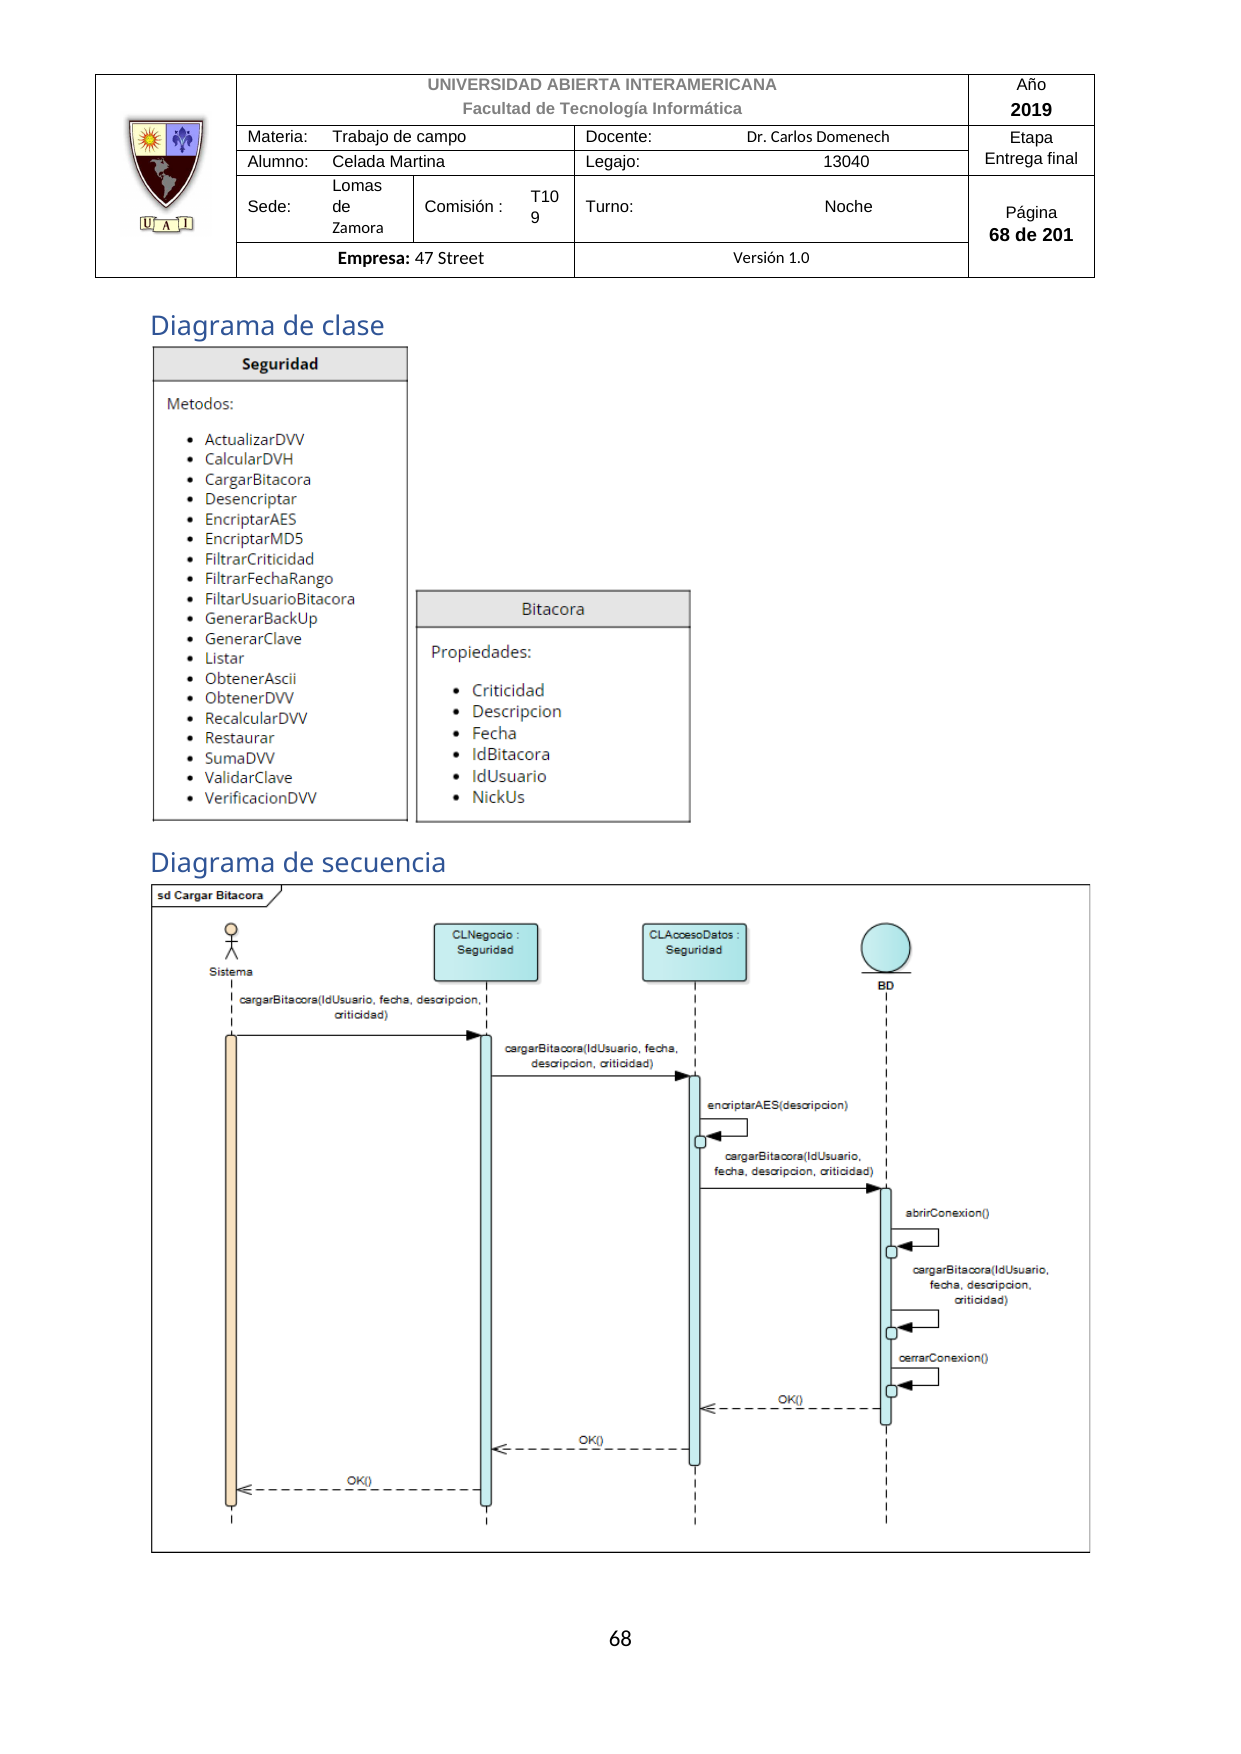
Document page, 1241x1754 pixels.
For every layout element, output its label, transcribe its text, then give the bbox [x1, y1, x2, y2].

picture [150, 345, 409, 825]
picture [120, 111, 212, 237]
subtitle Diagrama de clase [150, 306, 1090, 343]
subtitle Diagrama de secuencia [150, 843, 1090, 880]
picture [413, 582, 694, 825]
picture [150, 883, 1091, 1553]
